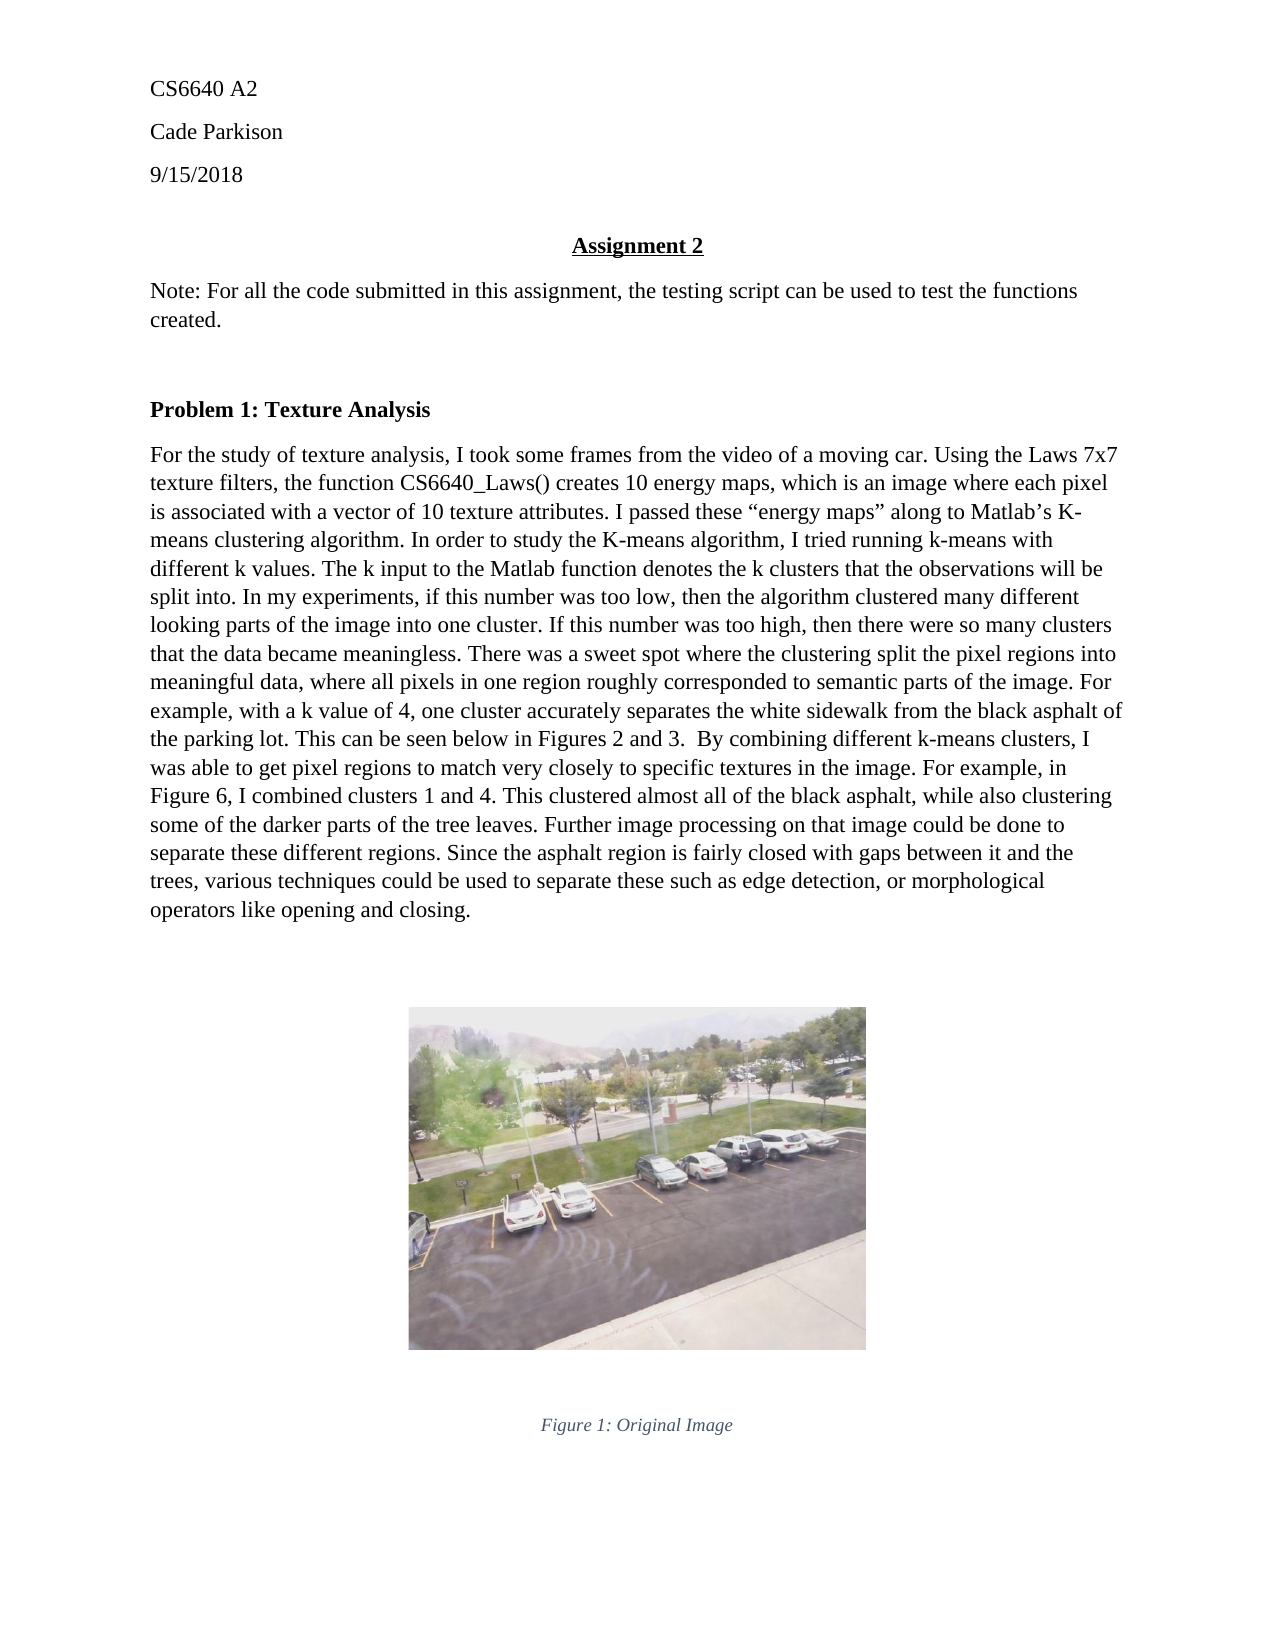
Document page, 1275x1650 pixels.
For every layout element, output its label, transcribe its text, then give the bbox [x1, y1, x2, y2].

text Figure 1: Original Image [150, 1414, 1125, 1435]
text For the study of texture analysis, I took some frames from the video of a moving car. Using the Laws 7x7 texture filters, the function CS6640_Laws() creates 10 energy maps, which is an image where each pixel is associated with a vector of 10 texture attributes. I passed these “energy maps” along to Matlab’s K-means clustering algorithm. In order to study the K-means algorithm, I tried running k-means with different k values. The k input to the Matlab function denotes the k clusters that the observations will be split into. In my experiments, if this number was too low, then the algorithm clustered many different looking parts of the image into one cluster. If this number was too high, then there were so many clusters that the data became meaningless. There was a sweet spot where the clustering split the pixel regions into meaningful data, where all pixels in one region roughly corresponded to semantic parts of the image. For example, with a k value of 4, one cluster accurately separates the white sidewalk from the black asphalt of the parking lot. This can be seen below in Figures 2 and 3. By combining different k-means clusters, I was able to get pixel regions to match very closely to specific textures in the image. For example, in Figure 6, I combined clusters 1 and 4. This clustered almost all of the black asphalt, while also clustering some of the darker parts of the tree leaves. Further image processing on that image could be done to separate these different regions. Since the asphalt region is fairly closed with gaps between it and the trees, various techniques could be used to separate these such as edge detection, or morphological operators like opening and closing. [150, 441, 1125, 922]
text Problem 1: Texture Analysis [150, 396, 1125, 422]
text Assignment 2 [150, 232, 1125, 258]
text Note: For all the code submitted in this assignment, the testing script can be used to test the functions created. [150, 277, 1125, 332]
